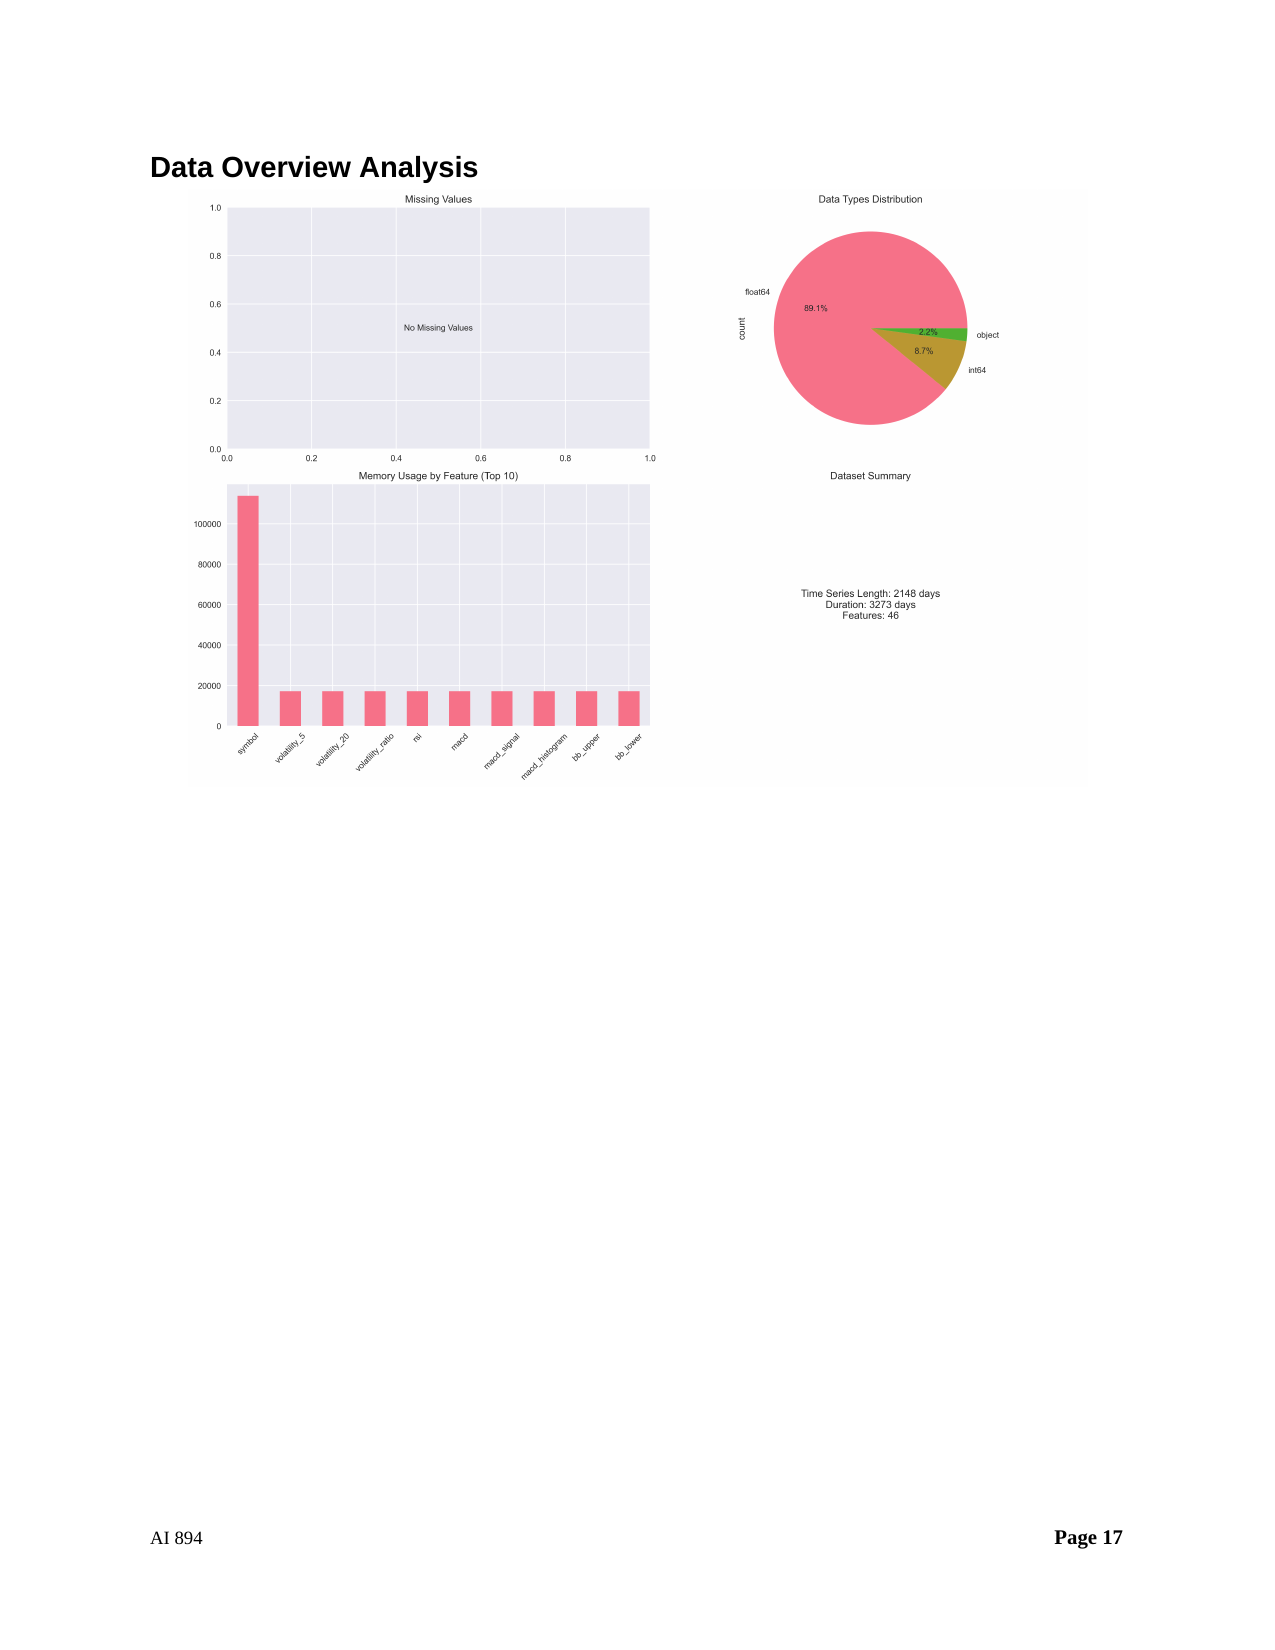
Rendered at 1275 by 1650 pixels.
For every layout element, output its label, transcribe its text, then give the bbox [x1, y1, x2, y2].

picture [187, 189, 1088, 787]
subtitle Data Overview Analysis [150, 150, 1125, 183]
